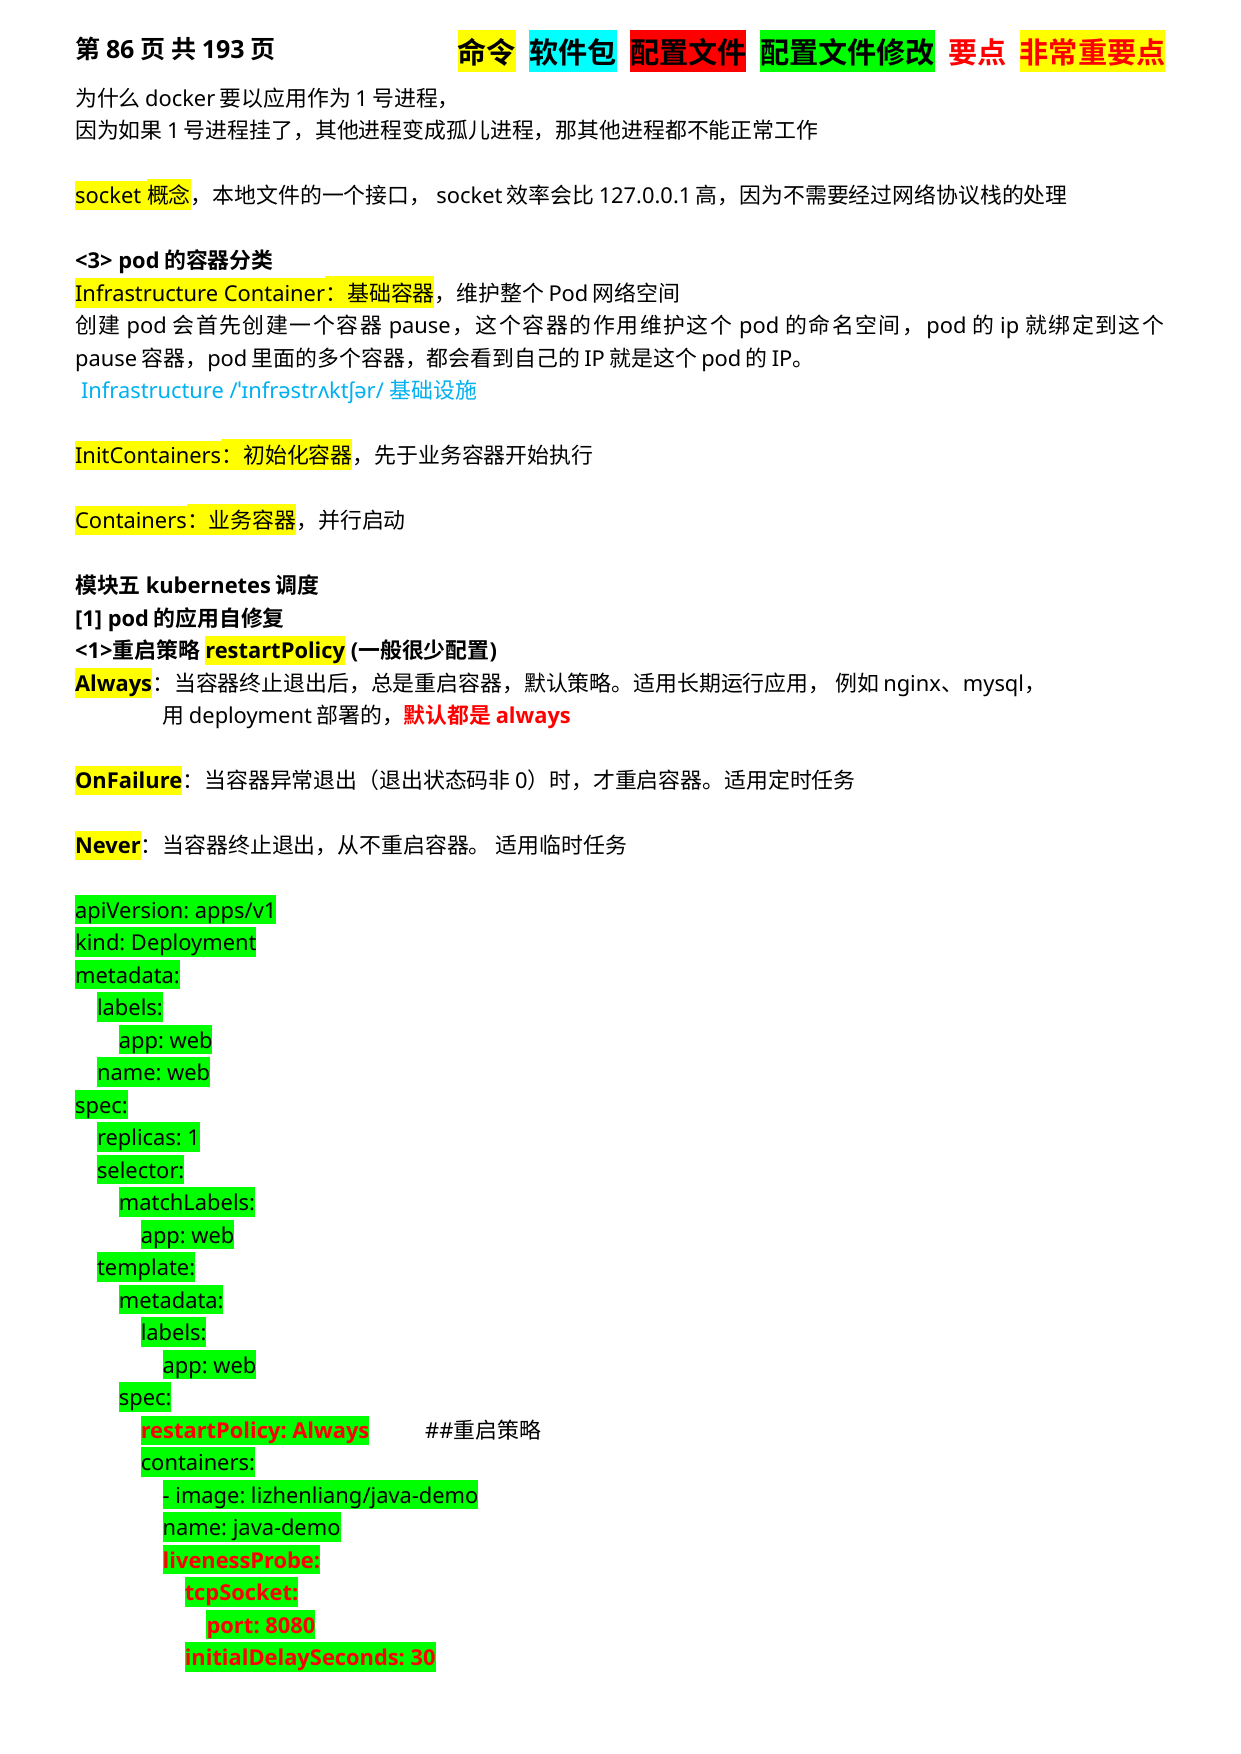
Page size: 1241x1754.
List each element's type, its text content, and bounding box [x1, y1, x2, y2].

text 创建pod会首先创建一个容器pause，这个容器的作用维护这个pod的命名空间，pod的ip就绑定到这个pause容器，pod里面的多个容器，都会看到自己的IP就是这个pod的IP。 [75, 308, 1165, 373]
text app: web [75, 1218, 1165, 1251]
text matchLabels: [75, 1186, 1165, 1218]
text socket 概念，本地文件的一个接口， socket效率会比127.0.0.1高，因为不需要经过网络协议栈的处理 [75, 178, 1165, 211]
text 因为如果1号进程挂了，其他进程变成孤儿进程，那其他进程都不能正常工作 [75, 113, 1165, 146]
text tcpSocket: [75, 1576, 1165, 1608]
text app: web [75, 1348, 1165, 1381]
text 为什么docker要以应用作为1号进程， [75, 81, 1165, 113]
text port: 8080 [75, 1608, 1165, 1641]
text livenessProbe: [75, 1543, 1165, 1576]
text metadata: [75, 1283, 1165, 1316]
text initialDelaySeconds: 30 [75, 1641, 1165, 1673]
text name: web [75, 1056, 1165, 1088]
text Always：当容器终止退出后，总是重启容器，默认策略。适用长期运行应用， 例如nginx、mysql， [75, 666, 1165, 698]
text selector: [75, 1153, 1165, 1186]
text <1>重启策略 restartPolicy (一般很少配置) [75, 633, 1165, 666]
text spec: [75, 1381, 1165, 1413]
text - image: lizhenliang/java-demo [75, 1478, 1165, 1511]
text 模块五 kubernetes调度 [75, 536, 1165, 601]
text 用deployment部署的，默认都是always [119, 698, 1165, 731]
text containers: [75, 1446, 1165, 1478]
text labels: [75, 991, 1165, 1023]
text <3> pod的容器分类 [75, 243, 1165, 276]
text spec: [75, 1088, 1165, 1121]
text [1] pod的应用自修复 [75, 601, 1165, 633]
text template: [75, 1251, 1165, 1283]
text Infrastructure /ˈɪnfrəstrʌktʃər/ 基础设施 [75, 373, 1165, 406]
text Containers：业务容器，并行启动 [75, 503, 1165, 536]
text Infrastructure Container：基础容器，维护整个Pod网络空间 [434, 276, 1165, 308]
text Never：当容器终止退出，从不重启容器。 适用临时任务 [75, 828, 1165, 861]
text apiVersion: apps/v1 [75, 893, 1165, 926]
text restartPolicy: Always ##重启策略 [75, 1413, 1165, 1446]
text labels: [75, 1316, 1165, 1348]
text name: java-demo [75, 1511, 1165, 1543]
text app: web [75, 1023, 1165, 1056]
text metadata: [75, 958, 1165, 991]
text kind: Deployment [75, 926, 1165, 958]
text OnFailure：当容器异常退出（退出状态码非0）时，才重启容器。适用定时任务 [75, 763, 1165, 796]
text replicas: 1 [75, 1121, 1165, 1153]
text InitContainers：初始化容器，先于业务容器开始执行 [75, 438, 1165, 471]
